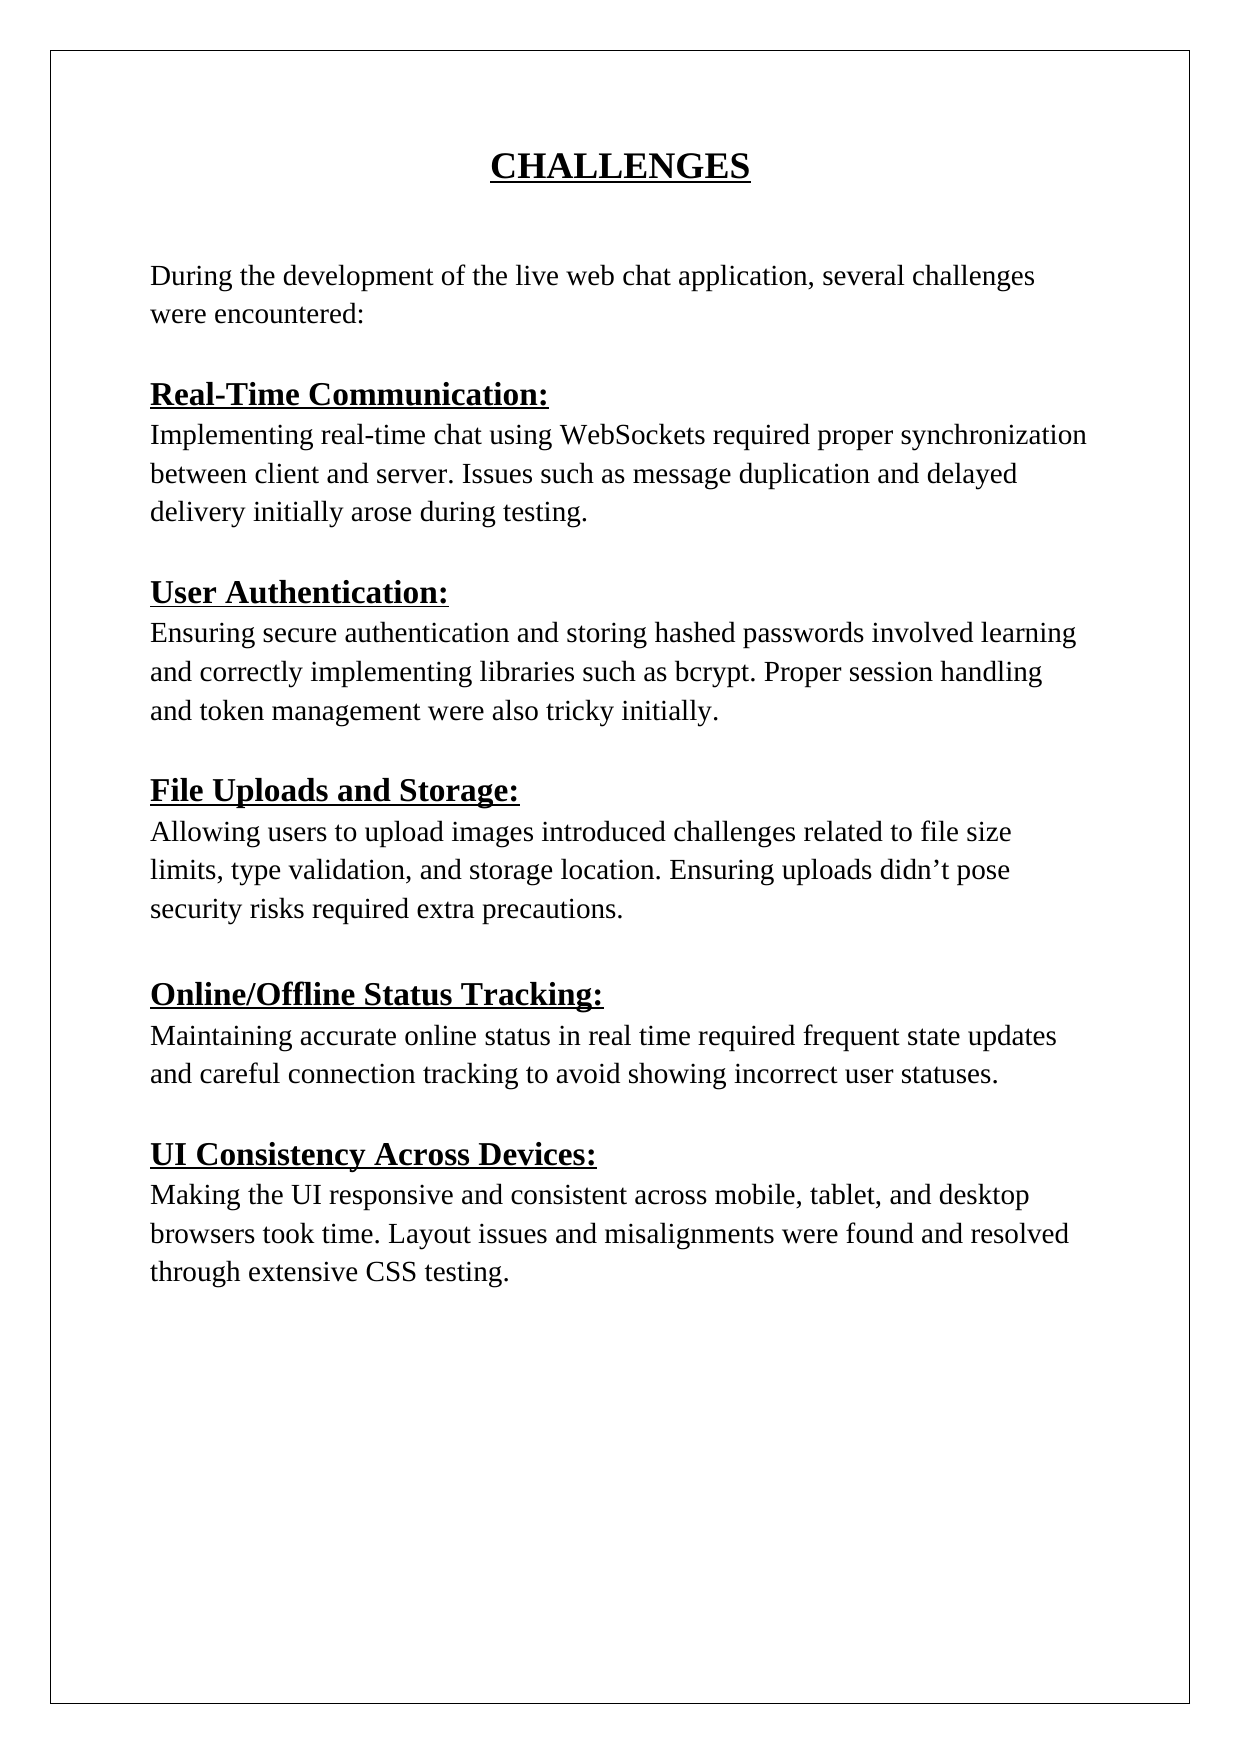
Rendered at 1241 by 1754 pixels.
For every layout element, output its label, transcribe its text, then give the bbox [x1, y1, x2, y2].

subtitle CHALLENGES [150, 144, 1090, 187]
text During the development of the live web chat application, several challenges were encountered: Real-Time Communication: Implementing real-time chat using WebSockets required proper synchronization between client and server. Issues such as message duplication and delayed delivery initially arose during testing. User Authentication: Ensuring secure authentication and storing hashed passwords involved learning and correctly implementing libraries such as bcrypt. Proper session handling and token management were also tricky initially. File Uploads and Storage: Allowing users to upload images introduced challenges related to file size limits, type validation, and storage location. Ensuring uploads didn’t pose security risks required extra precautions. Online/Offline Status Tracking: Maintaining accurate online status in real time required frequent state updates and careful connection tracking to avoid showing incorrect user statuses. UI Consistency Across Devices: Making the UI responsive and consistent across mobile, tablet, and desktop browsers took time. Layout issues and misalignments were found and resolved through extensive CSS testing. [150, 258, 1090, 1288]
